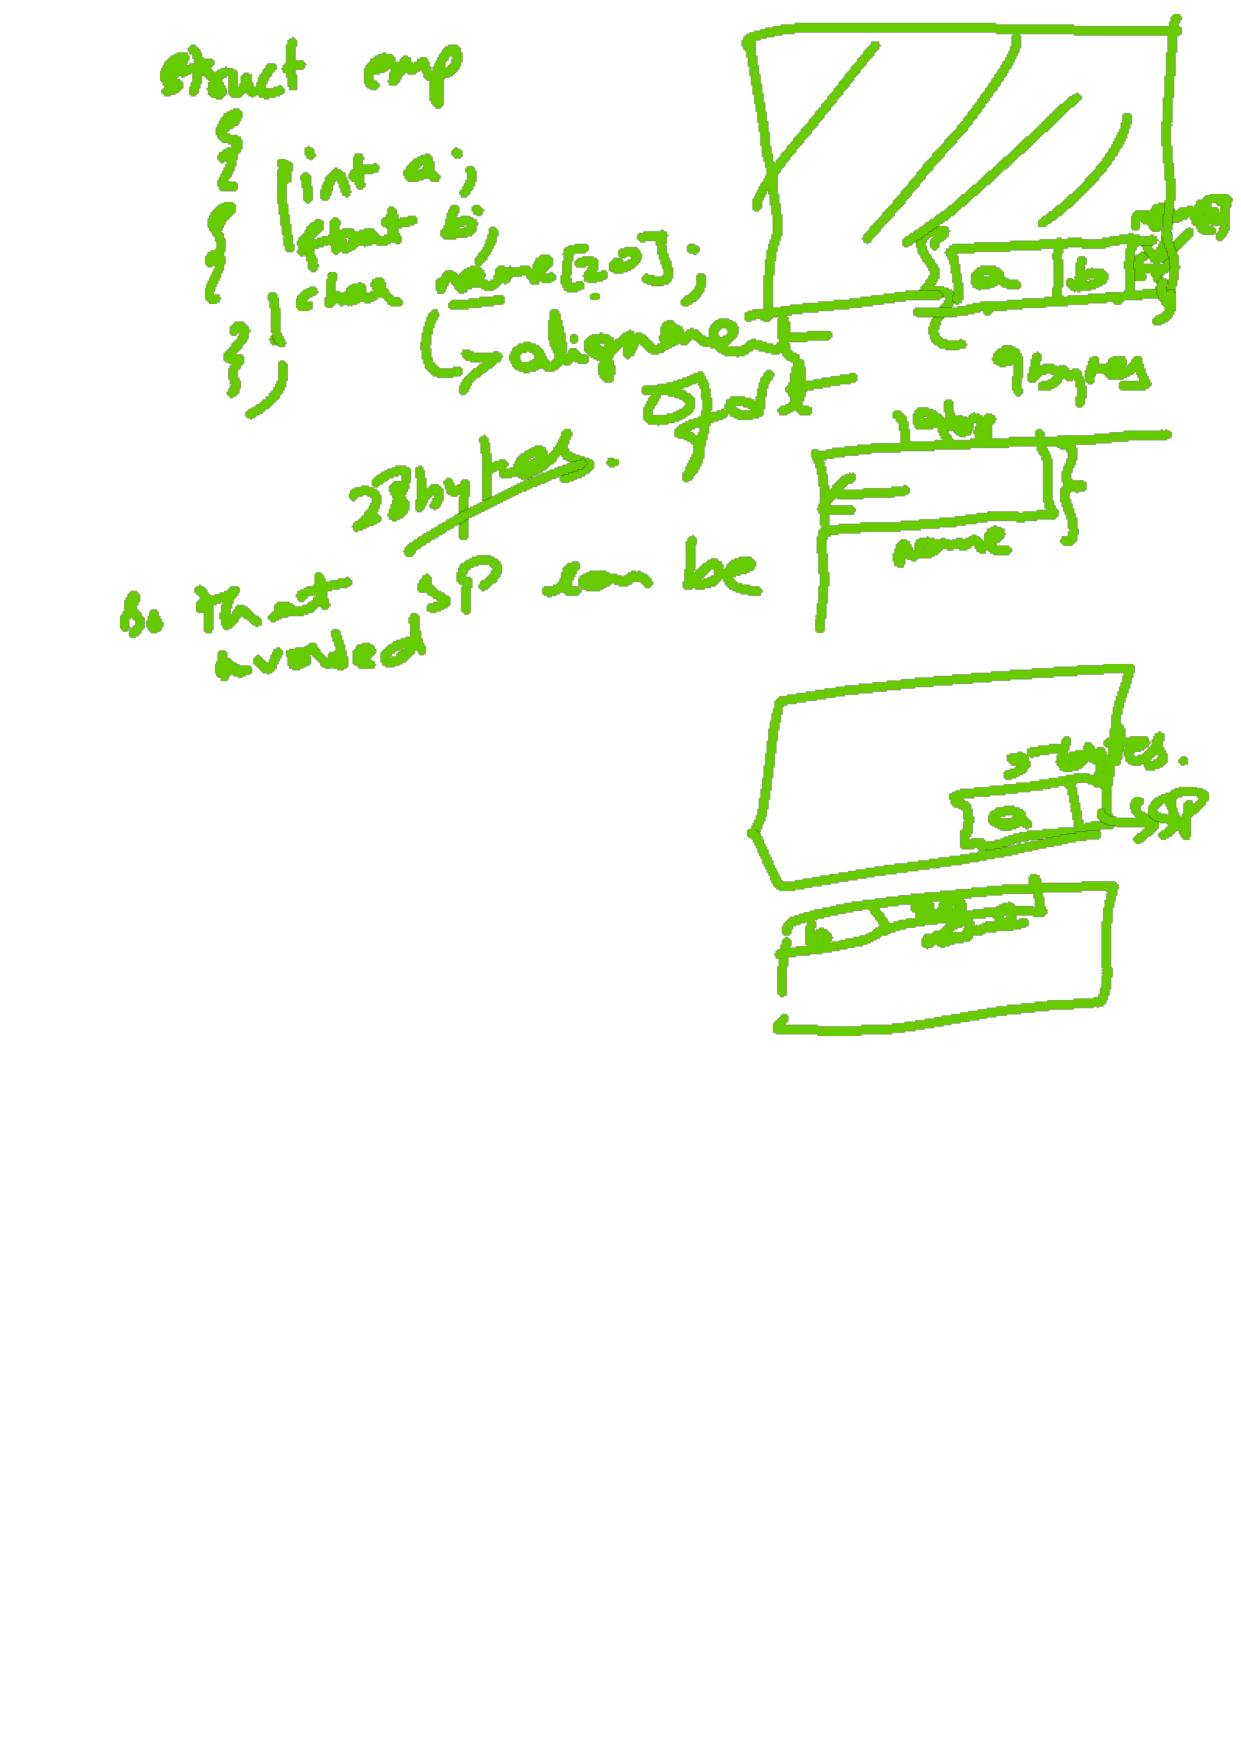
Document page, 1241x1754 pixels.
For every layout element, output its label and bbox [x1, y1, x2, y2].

picture [120, 14, 1233, 681]
picture [747, 664, 1209, 1036]
